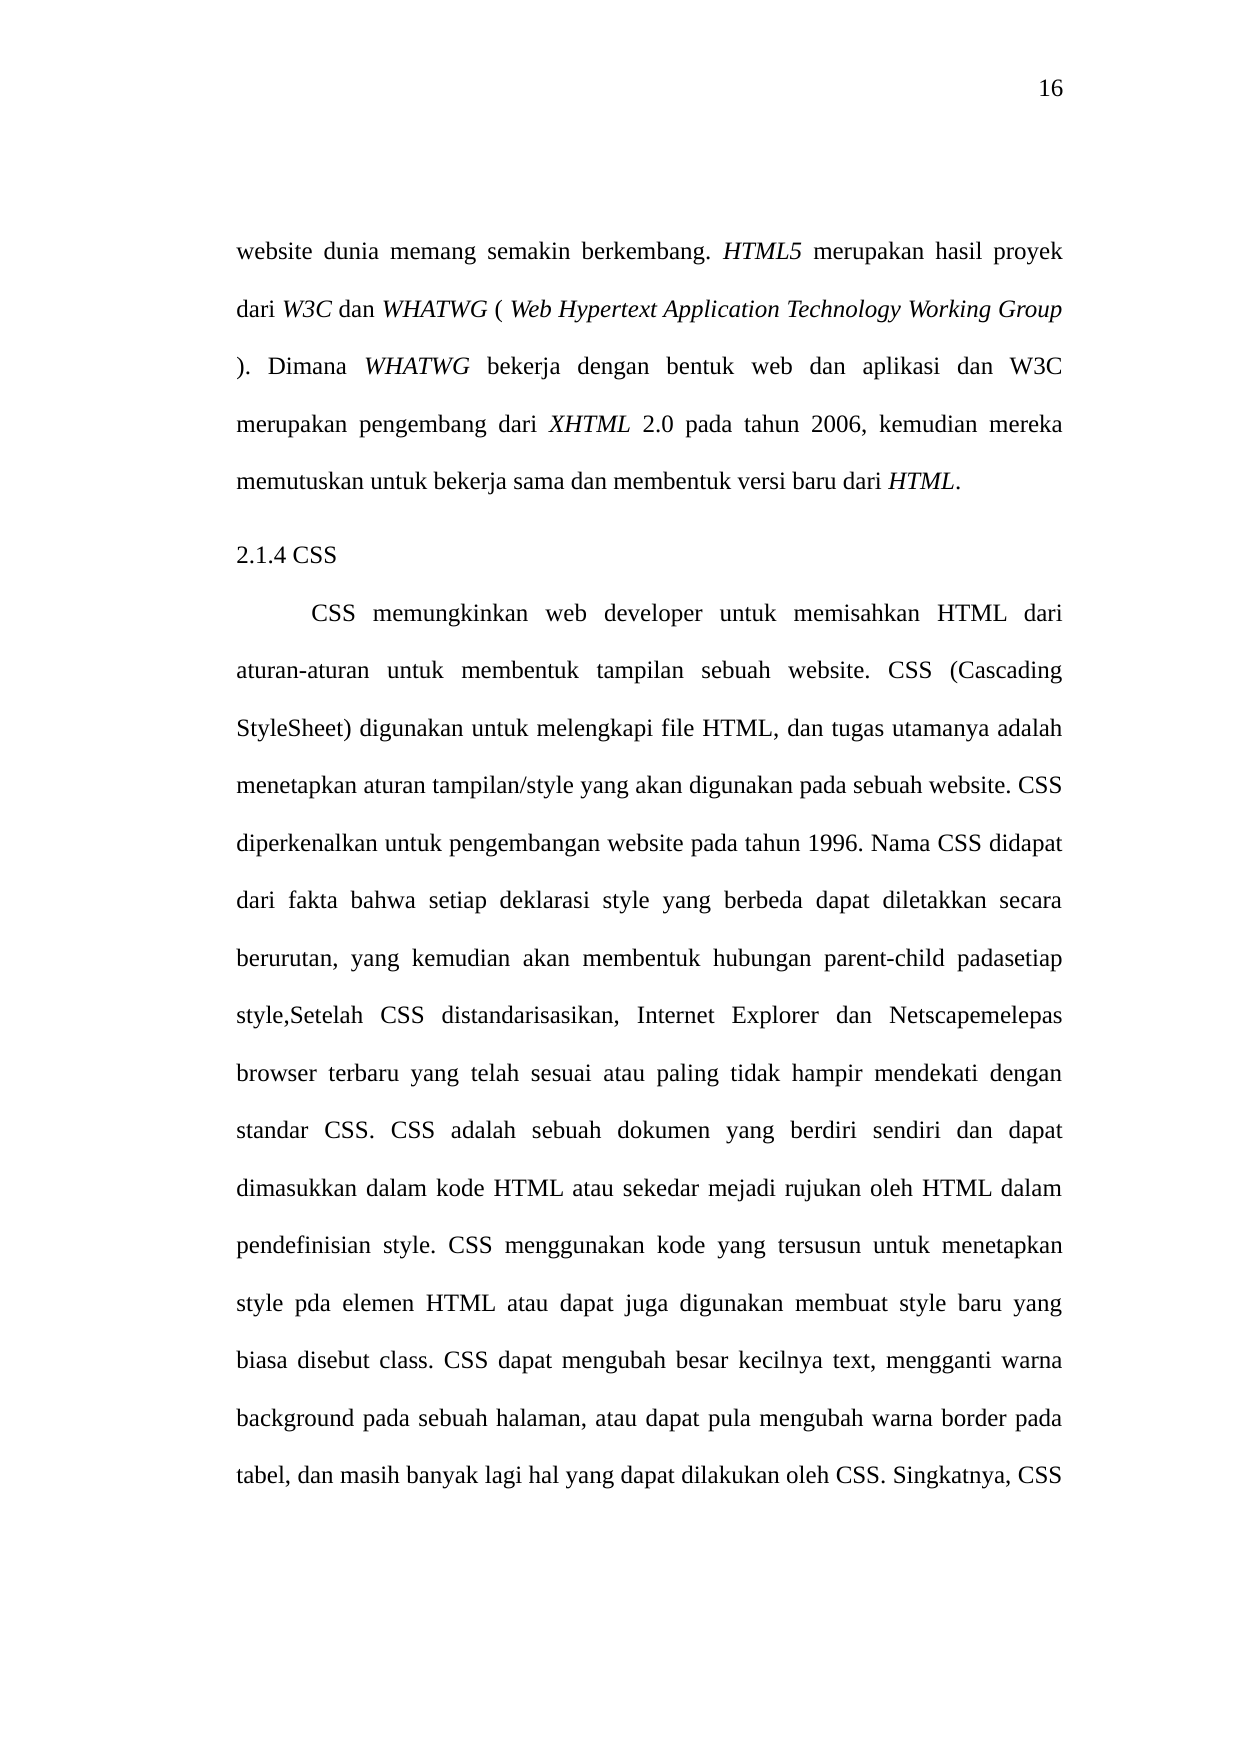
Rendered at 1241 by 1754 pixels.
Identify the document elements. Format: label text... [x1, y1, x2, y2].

subtitle 2.1.4 CSS [236, 540, 1063, 569]
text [236, 598, 1063, 1489]
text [236, 236, 1063, 495]
